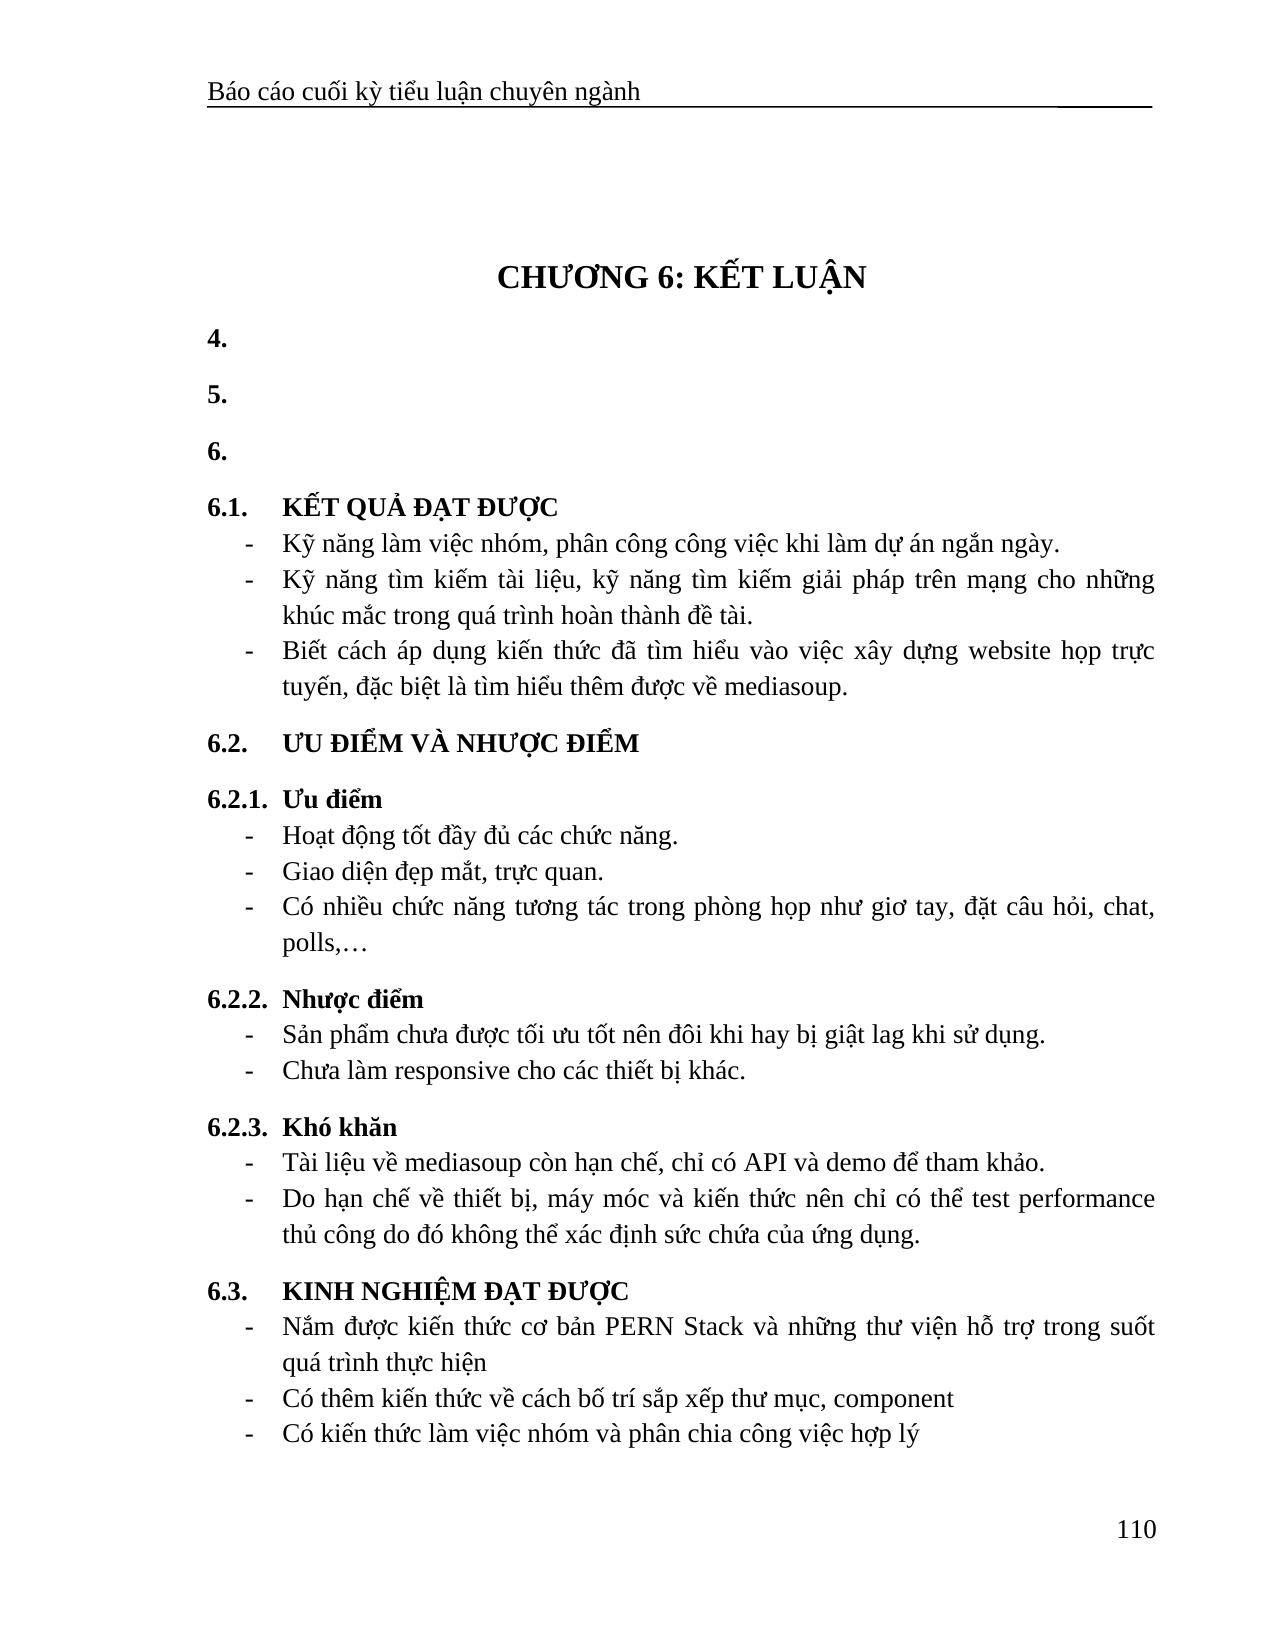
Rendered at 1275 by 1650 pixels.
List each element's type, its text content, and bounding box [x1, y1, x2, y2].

subtitle Nhược điểm [207, 983, 1156, 1014]
list Nắm được kiến thức cơ bản PERN Stack và những thư viện hỗ trợ trong suốt quá trình thực hiện [244, 1310, 1156, 1377]
subtitle CHƯƠNG 6: KẾT LUẬN [207, 257, 1156, 295]
list Kỹ năng làm việc nhóm, phân công công việc khi làm dự án ngắn ngày. [244, 527, 1156, 558]
list Có thêm kiến thức về cách bố trí sắp xếp thư mục, component [244, 1382, 1156, 1413]
list Sản phẩm chưa được tối ưu tốt nên đôi khi hay bị giật lag khi sử dụng. [244, 1018, 1156, 1050]
list Do hạn chế về thiết bị, máy móc và kiến thức nên chỉ có thể test performance thủ công do đó không thể xác định sức chứa của ứng dụng. [244, 1182, 1156, 1249]
subtitle Ưu điểm [207, 783, 1156, 814]
list Có nhiều chức năng tương tác trong phòng họp như giơ tay, đặt câu hỏi, chat, polls,… [244, 891, 1156, 957]
list Có kiến thức làm việc nhóm và phân chia công việc hợp lý [244, 1417, 1156, 1449]
subtitle Khó khăn [207, 1111, 1156, 1142]
list Hoạt động tốt đầy đủ các chức năng. [244, 819, 1156, 850]
list Kỹ năng tìm kiếm tài liệu, kỹ năng tìm kiếm giải pháp trên mạng cho những khúc mắc trong quá trình hoàn thành đề tài. [244, 563, 1156, 630]
subtitle ƯU ĐIỂM VÀ NHƯỢC ĐIỂM [207, 727, 1156, 758]
list Chưa làm responsive cho các thiết bị khác. [244, 1054, 1156, 1085]
subtitle KẾT QUẢ ĐẠT ĐƯỢC [207, 492, 1156, 523]
list Giao diện đẹp mắt, trực quan. [244, 855, 1156, 886]
list Biết cách áp dụng kiến thức đã tìm hiểu vào việc xây dựng website họp trực tuyến, đặc biệt là tìm hiểu thêm được về mediasoup. [244, 634, 1156, 701]
list Tài liệu về mediasoup còn hạn chế, chỉ có API và demo để tham khảo. [244, 1147, 1156, 1178]
subtitle KINH NGHIỆM ĐẠT ĐƯỢC [207, 1274, 1156, 1306]
